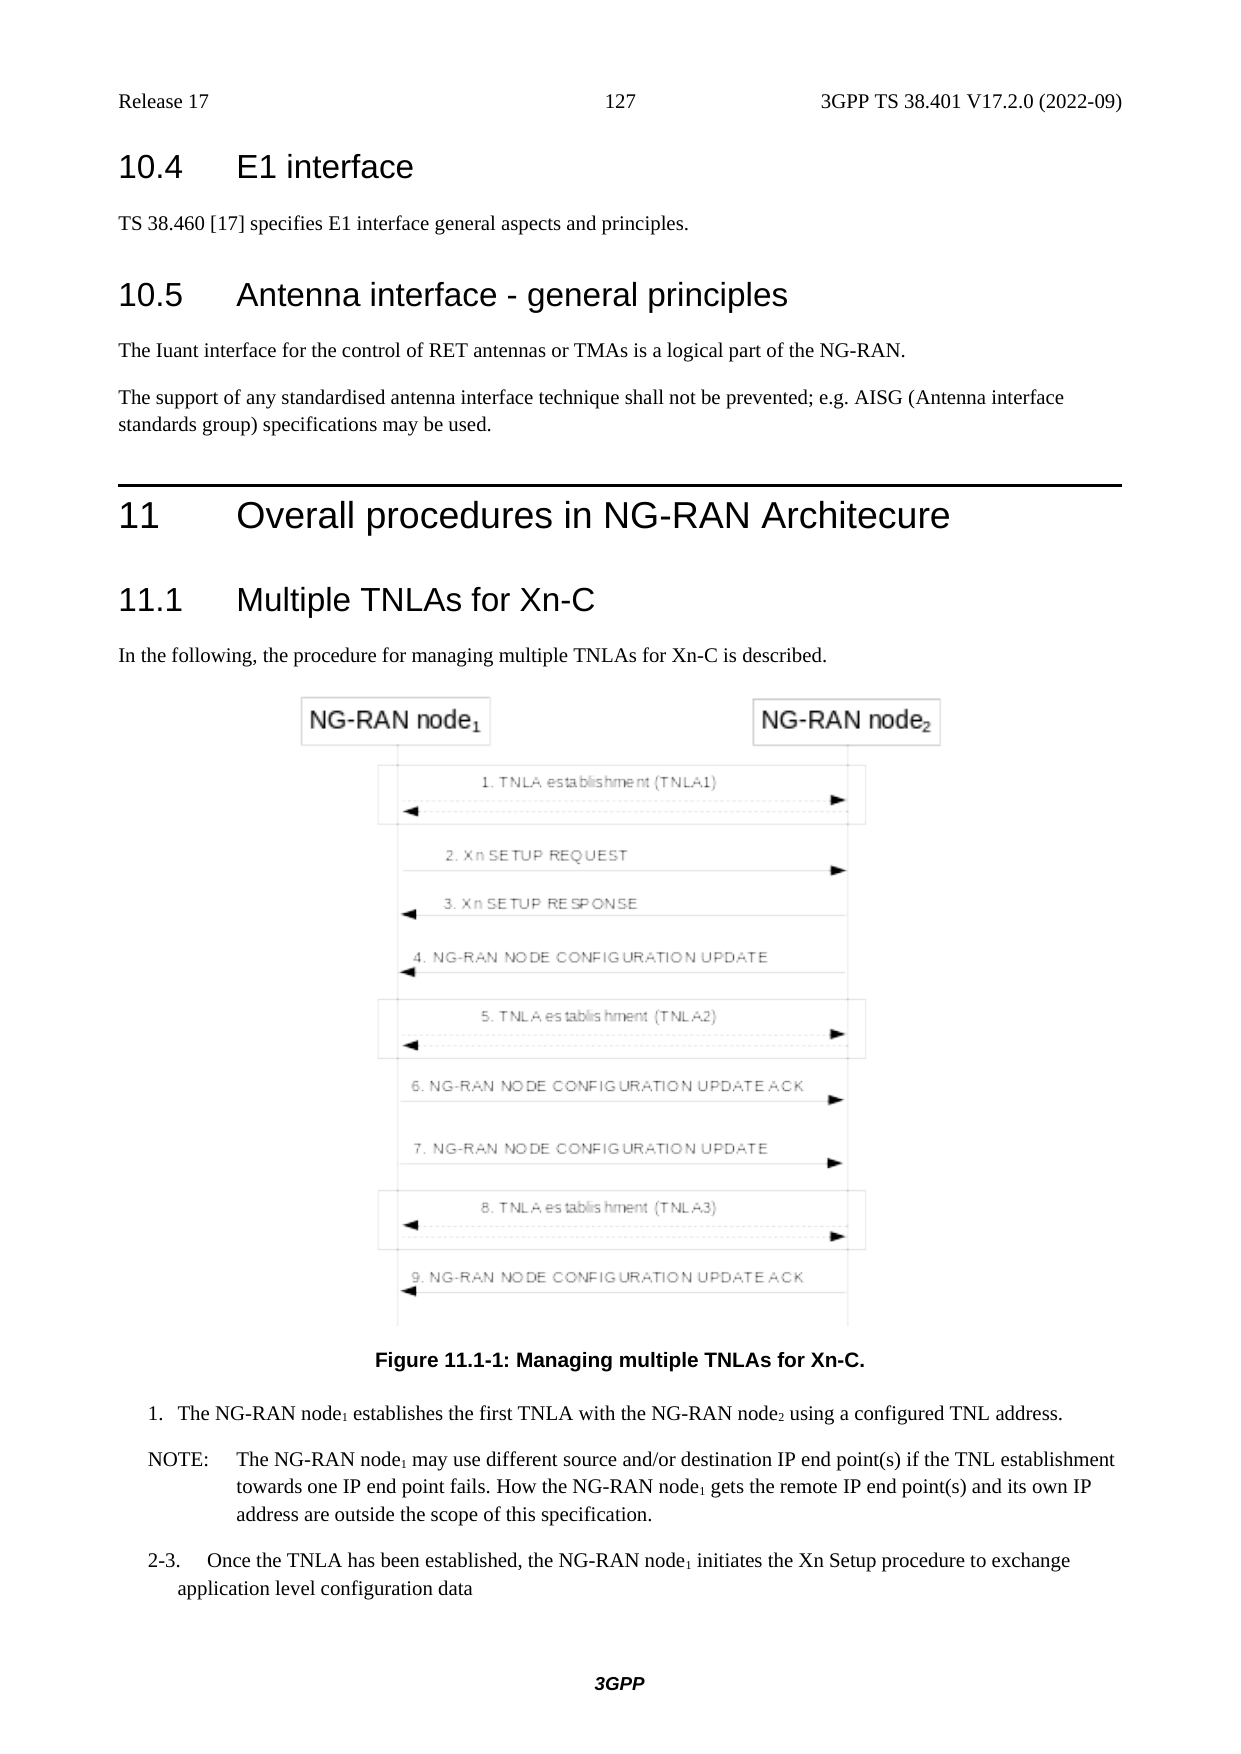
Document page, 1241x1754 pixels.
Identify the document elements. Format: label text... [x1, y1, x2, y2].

text Figure 11.1-1: Managing multiple TNLAs for Xn-C. [118, 1348, 1122, 1372]
subtitle 11 Overall procedures in NG-RAN Architecure [118, 487, 1122, 536]
subtitle 10.5 Antenna interface - general principles [118, 276, 1122, 314]
subtitle 10.4 E1 interface [118, 147, 1122, 186]
text The Iuant interface for the control of RET antennas or TMAs is a logical part of the NG-RAN. [118, 338, 1122, 362]
text 1. The NG-RAN node1 establishes the first TNLA with the NG-RAN node2 using a configured TNL address. [148, 1401, 1122, 1424]
text TS 38.460 [17] specifies E1 interface general aspects and principles. [118, 210, 1122, 234]
subtitle 11.1 Multiple TNLAs for Xn-C [118, 580, 1122, 619]
text In the following, the procedure for managing multiple TNLAs for Xn-C is described. [118, 643, 1122, 667]
text 2-3. Once the TNLA has been established, the NG-RAN node1 initiates the Xn Setup procedure to exchange application level configuration data [148, 1548, 1122, 1600]
text NOTE: The NG-RAN node1 may use different source and/or destination IP end point(s) if the TNL establishment towards one IP end point fails. How the NG-RAN node1 gets the remote IP end point(s) and its own IP address are outside the scope of this specification. [148, 1447, 1122, 1526]
text The support of any standardised antenna interface technique shall not be prevented; e.g. AISG (Antenna interface standards group) specifications may be used. [118, 385, 1122, 436]
